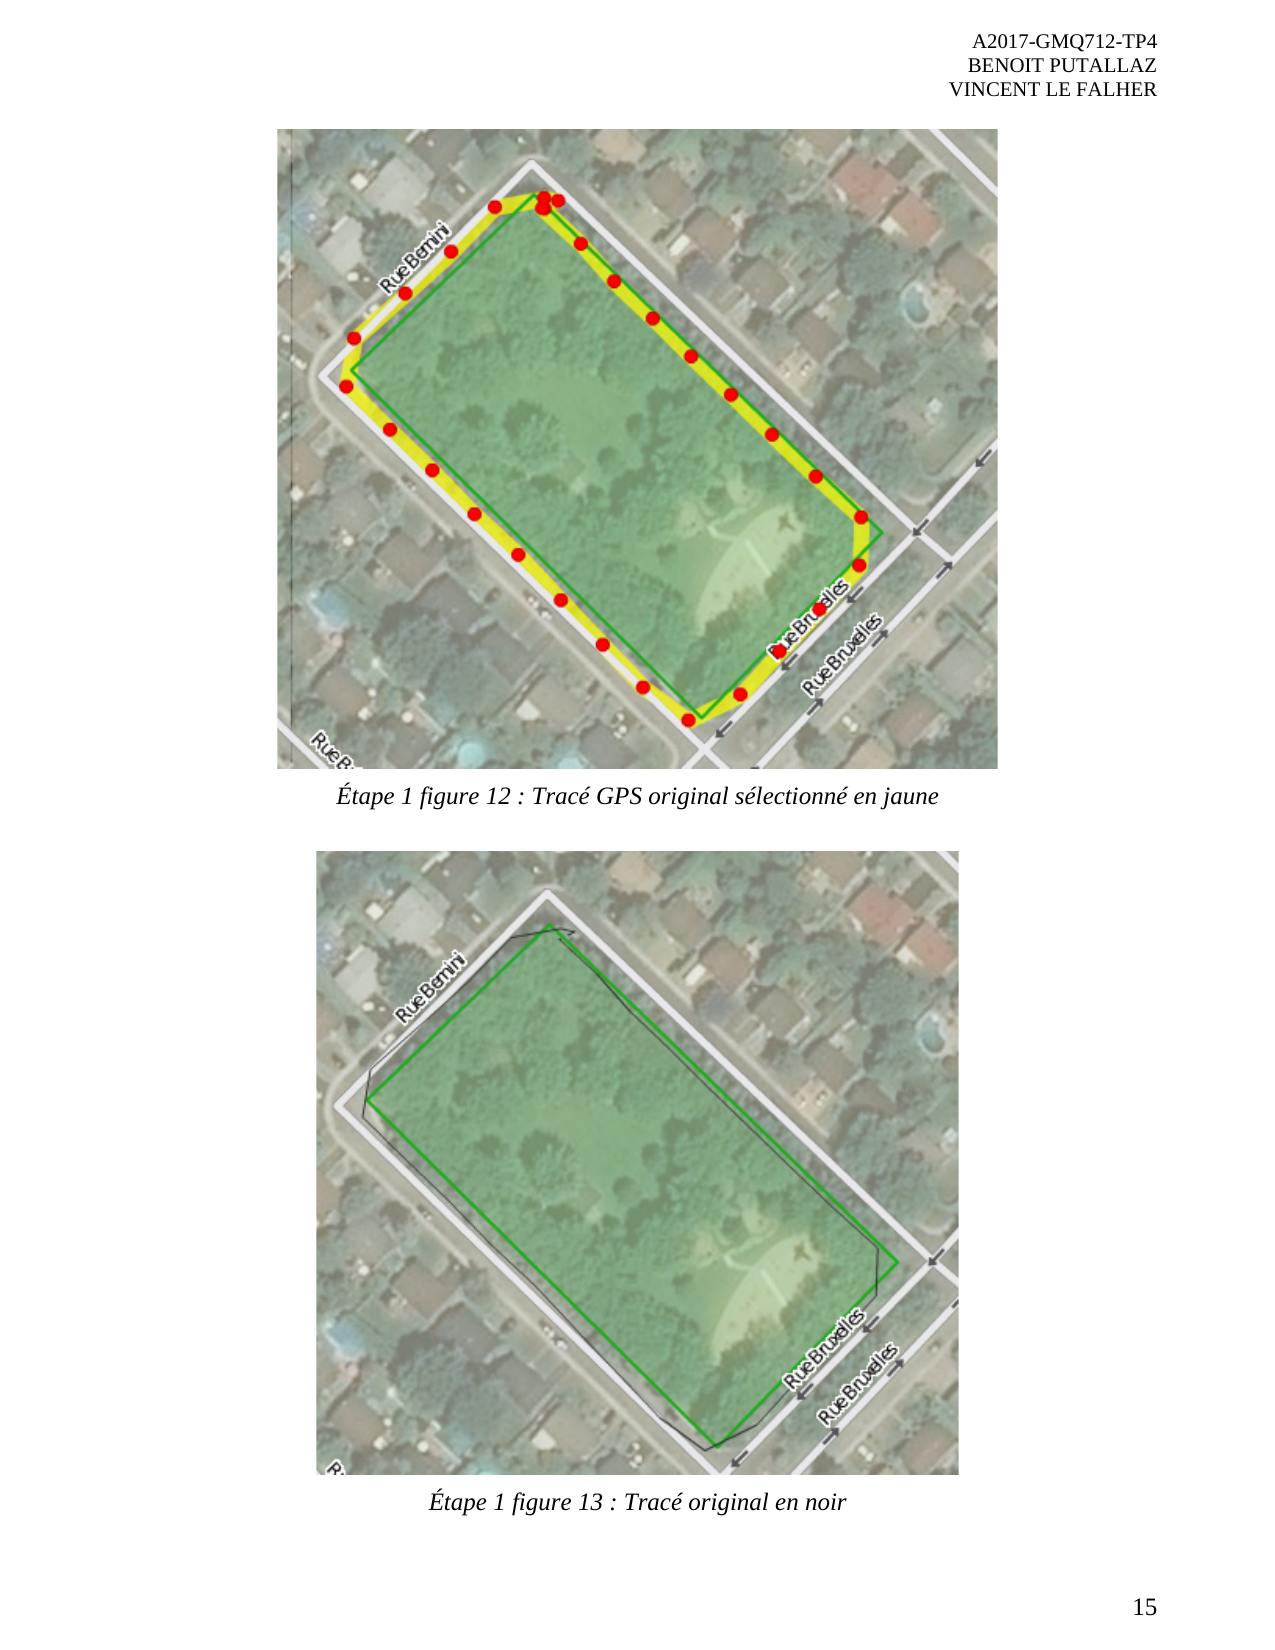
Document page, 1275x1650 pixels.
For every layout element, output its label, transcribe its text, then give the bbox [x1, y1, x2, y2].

text Étape 1 figure 13 : Tracé original en noir [118, 1487, 1157, 1516]
picture [316, 851, 959, 1475]
picture [277, 129, 998, 769]
text Étape 1 figure 12 : Tracé GPS original sélectionné en jaune [118, 781, 1157, 810]
